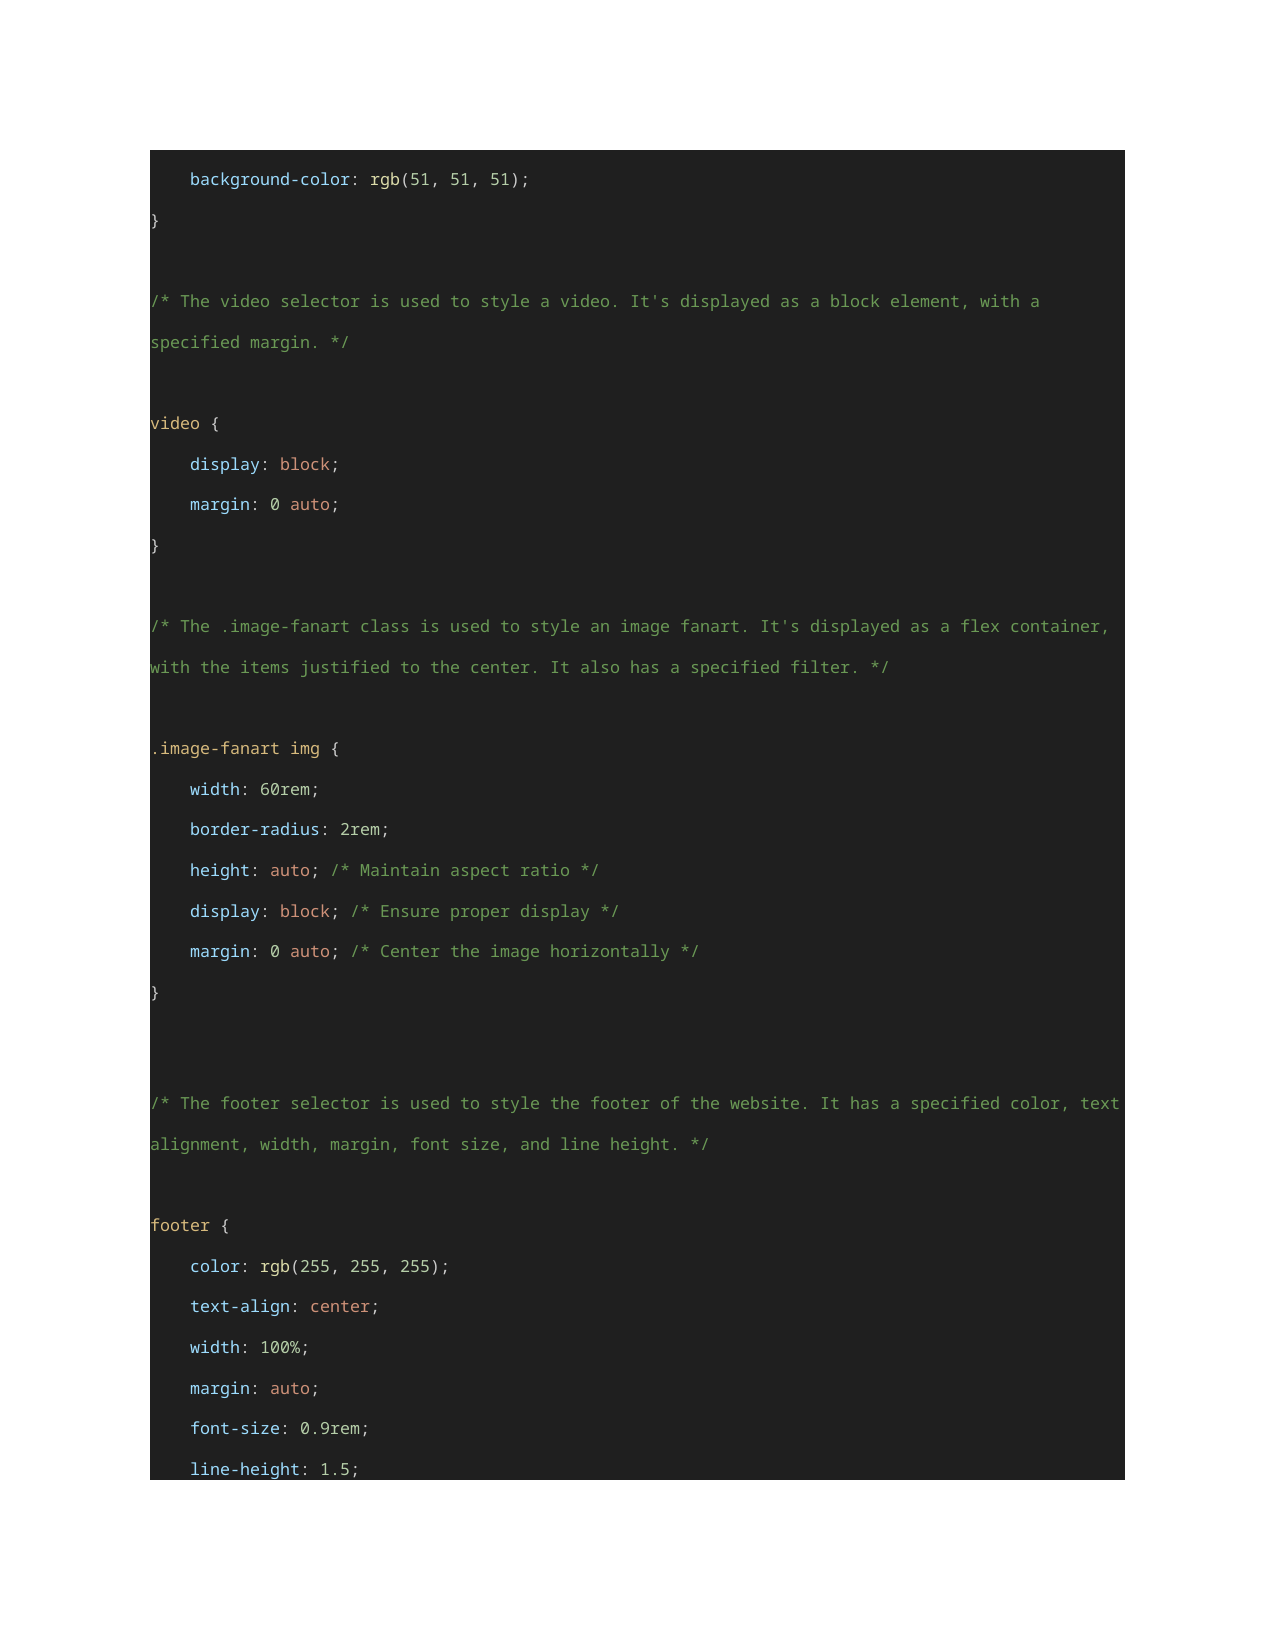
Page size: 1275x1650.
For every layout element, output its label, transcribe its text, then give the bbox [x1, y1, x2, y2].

text height: auto; /* Maintain aspect ratio */ [150, 841, 1125, 881]
text line-height: 1.5; [150, 1439, 1125, 1480]
text /* The footer selector is used to style the footer of the website. It has a specified color, text alignment, width, margin, font size, and line height. */ [150, 1074, 1125, 1155]
text margin: 0 auto; [150, 475, 1125, 516]
text footer { [150, 1196, 1125, 1236]
text display: block; [150, 434, 1125, 475]
text } [150, 962, 1125, 1003]
text margin: 0 auto; /* Center the image horizontally */ [150, 922, 1125, 962]
text /* The .image-fanart class is used to style an image fanart. It's displayed as a flex container, with the items justified to the center. It also has a specified filter. */ [150, 597, 1125, 678]
text video { [150, 394, 1125, 434]
text font-size: 0.9rem; [150, 1399, 1125, 1439]
text } [150, 191, 1125, 231]
text text-align: center; [150, 1277, 1125, 1318]
text .image-fanart img { [150, 719, 1125, 759]
text color: rgb(255, 255, 255); [150, 1236, 1125, 1277]
text /* The video selector is used to style a video. It's displayed as a block element, with a specified margin. */ [150, 272, 1125, 353]
text border-radius: 2rem; [150, 800, 1125, 841]
text width: 100%; [150, 1318, 1125, 1358]
text margin: auto; [150, 1358, 1125, 1399]
text background-color: rgb(51, 51, 51); [150, 150, 1125, 191]
text } [150, 516, 1125, 556]
text display: block; /* Ensure proper display */ [150, 881, 1125, 922]
text width: 60rem; [150, 759, 1125, 800]
